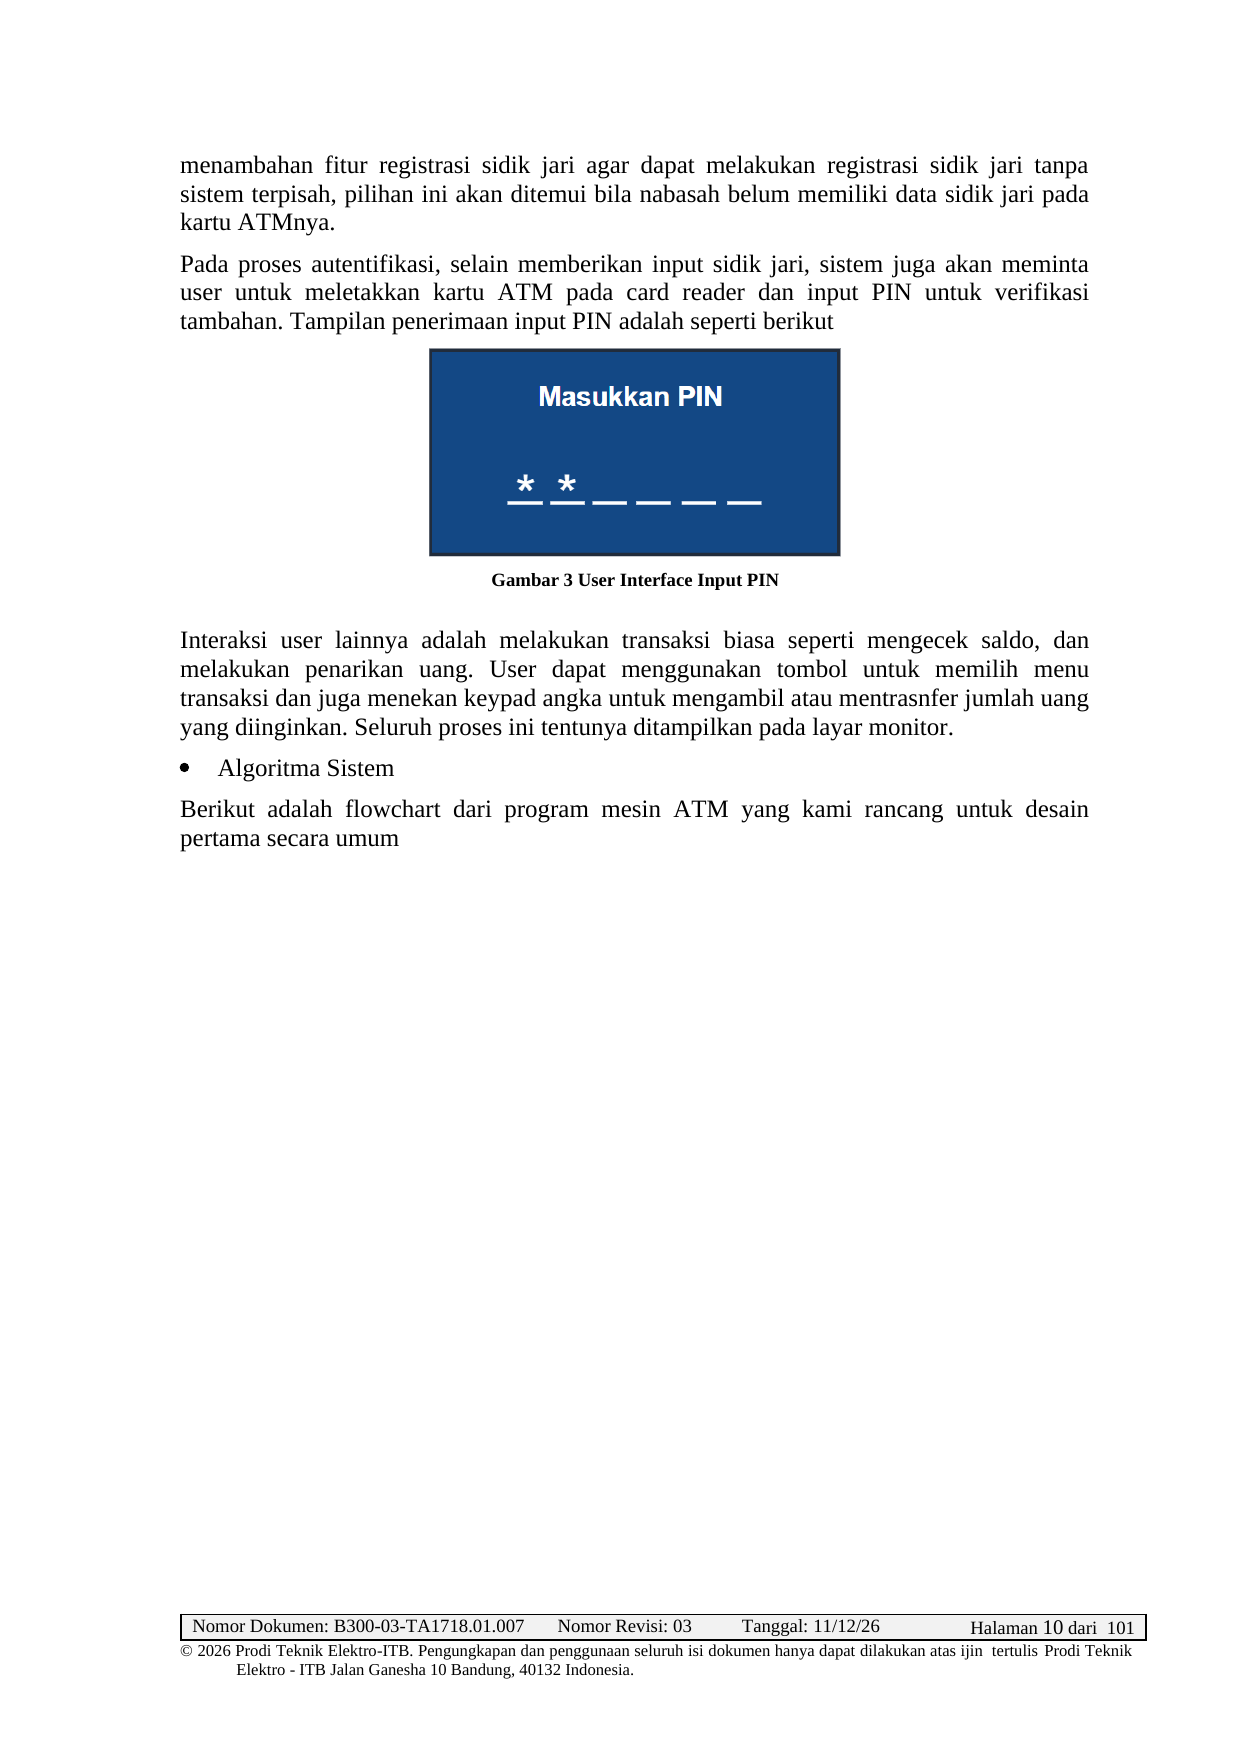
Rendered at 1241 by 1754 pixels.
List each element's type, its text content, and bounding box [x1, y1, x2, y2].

picture [428, 347, 842, 557]
text Gambar 3 User Interface Input PIN [180, 569, 1090, 591]
text Interaksi user lainnya adalah melakukan transaksi biasa seperti mengecek saldo, dan melakukan penarikan uang. User dapat menggunakan tombol untuk memilih menu transaksi dan juga menekan keypad angka untuk mengambil atau mentrasnfer jumlah uang yang diinginkan. Seluruh proses ini tentunya ditampilkan pada layar monitor. [180, 625, 1090, 740]
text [180, 150, 1090, 236]
text Pada proses autentifikasi, selain memberikan input sidik jari, sistem juga akan meminta user untuk meletakkan kartu ATM pada card reader dan input PIN untuk verifikasi tambahan. Tampilan penerimaan input PIN adalah seperti berikut [180, 249, 1090, 335]
list Algoritma Sistem [180, 753, 1090, 782]
text Berikut adalah flowchart dari program mesin ATM yang kami rancang untuk desain pertama secara umum [180, 794, 1090, 852]
